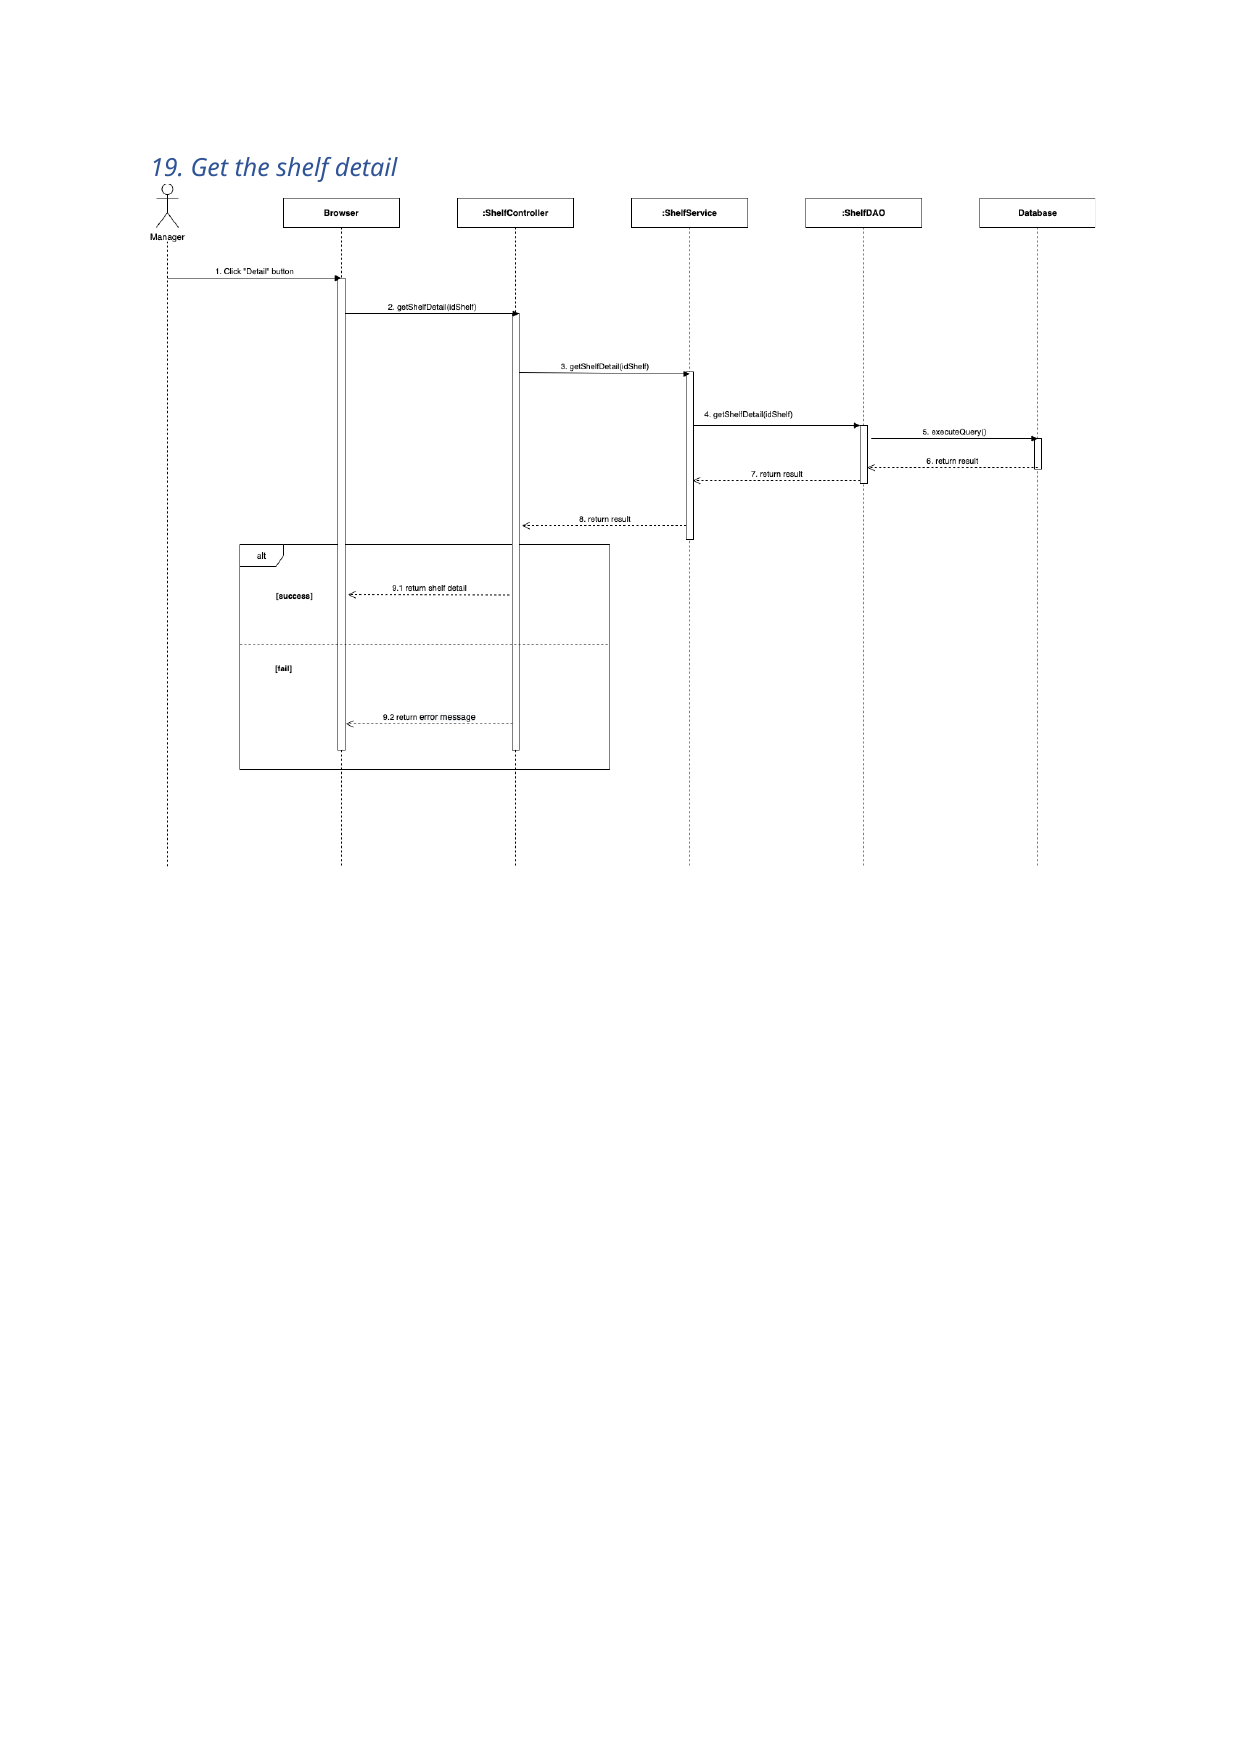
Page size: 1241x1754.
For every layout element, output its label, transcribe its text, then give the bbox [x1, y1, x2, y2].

picture [150, 184, 1096, 867]
subtitle 19. Get the shelf detail [150, 150, 1096, 184]
